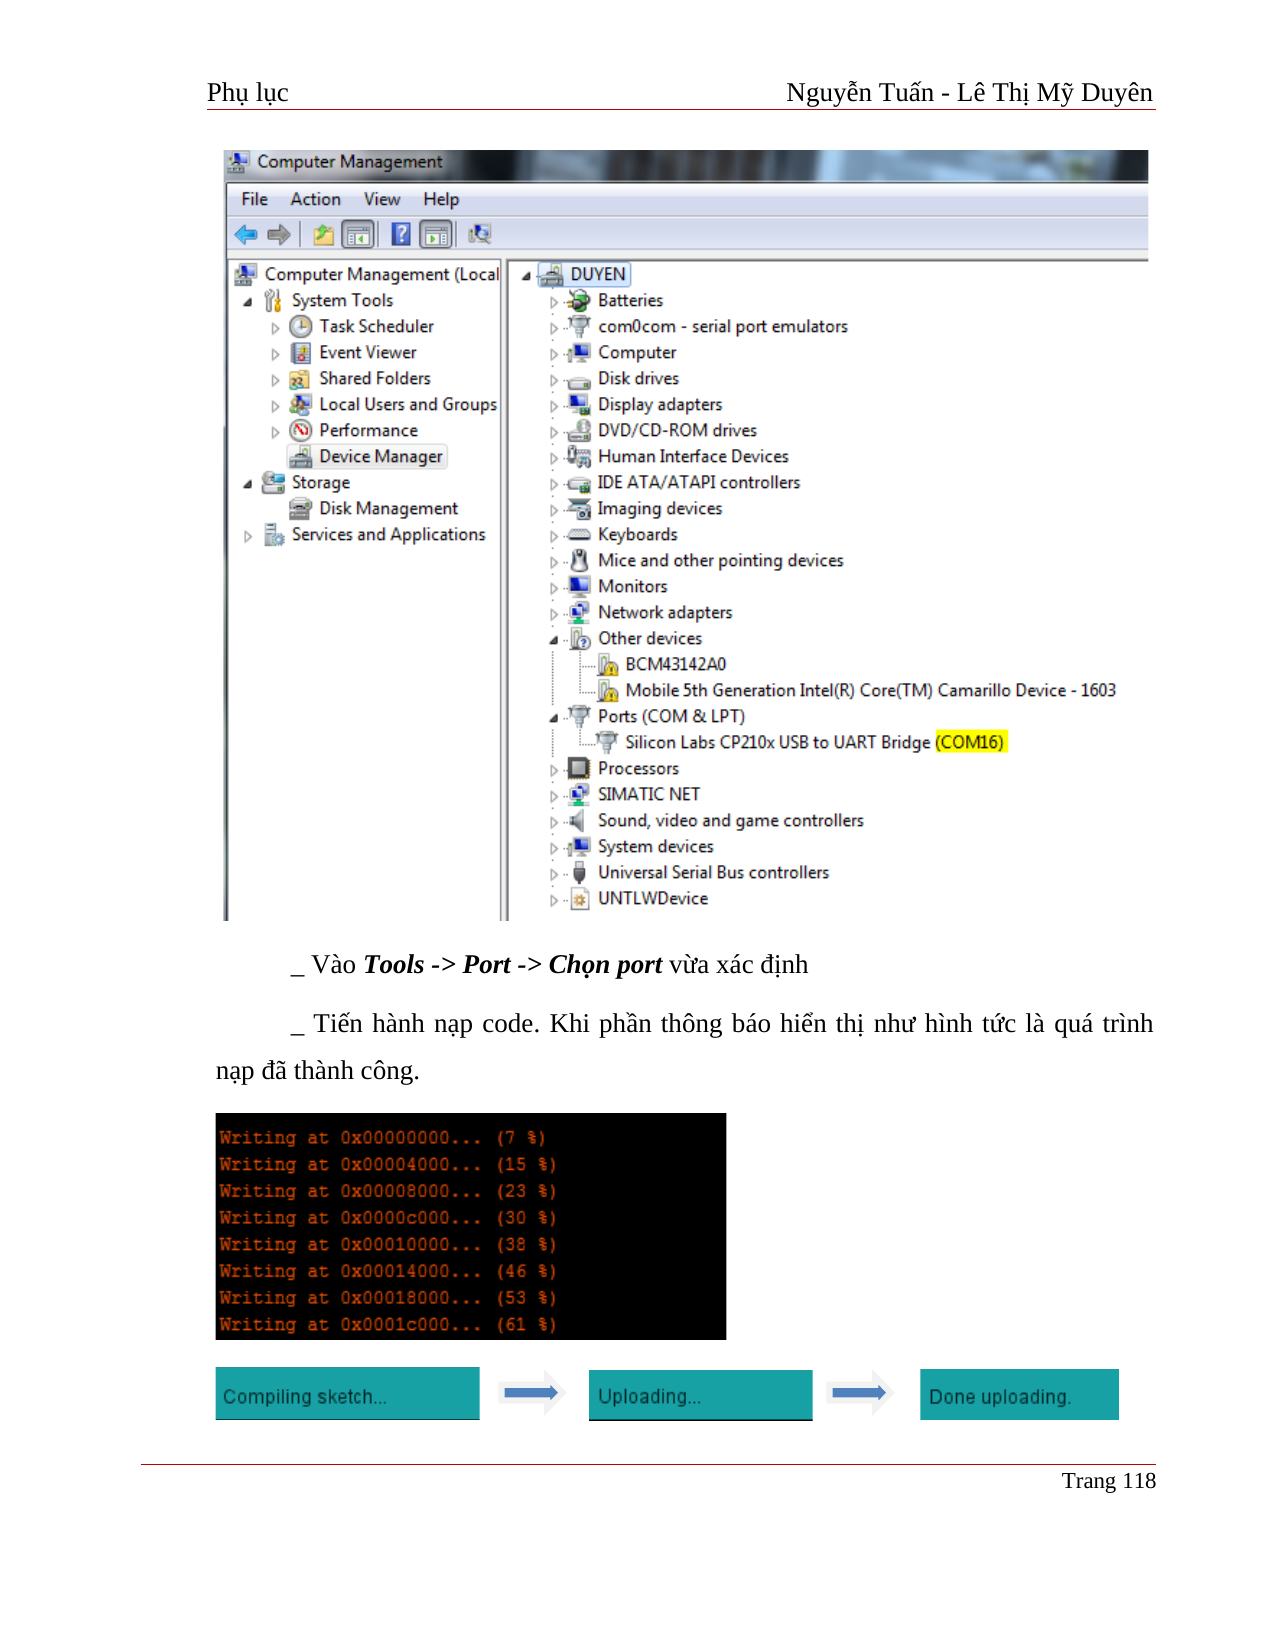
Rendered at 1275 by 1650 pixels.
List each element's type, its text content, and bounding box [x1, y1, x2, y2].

text _ Tiến hành nạp code. Khi phần thông báo hiển thị như hình tức là quá trình nạp đã thành công. [216, 1007, 1156, 1085]
picture [589, 1370, 813, 1421]
picture [215, 1113, 727, 1340]
picture [215, 1367, 480, 1420]
text _ Vào Tools -> Port -> Chọn port vừa xác định [216, 948, 1156, 979]
picture [223, 150, 1149, 921]
picture [920, 1369, 1119, 1420]
